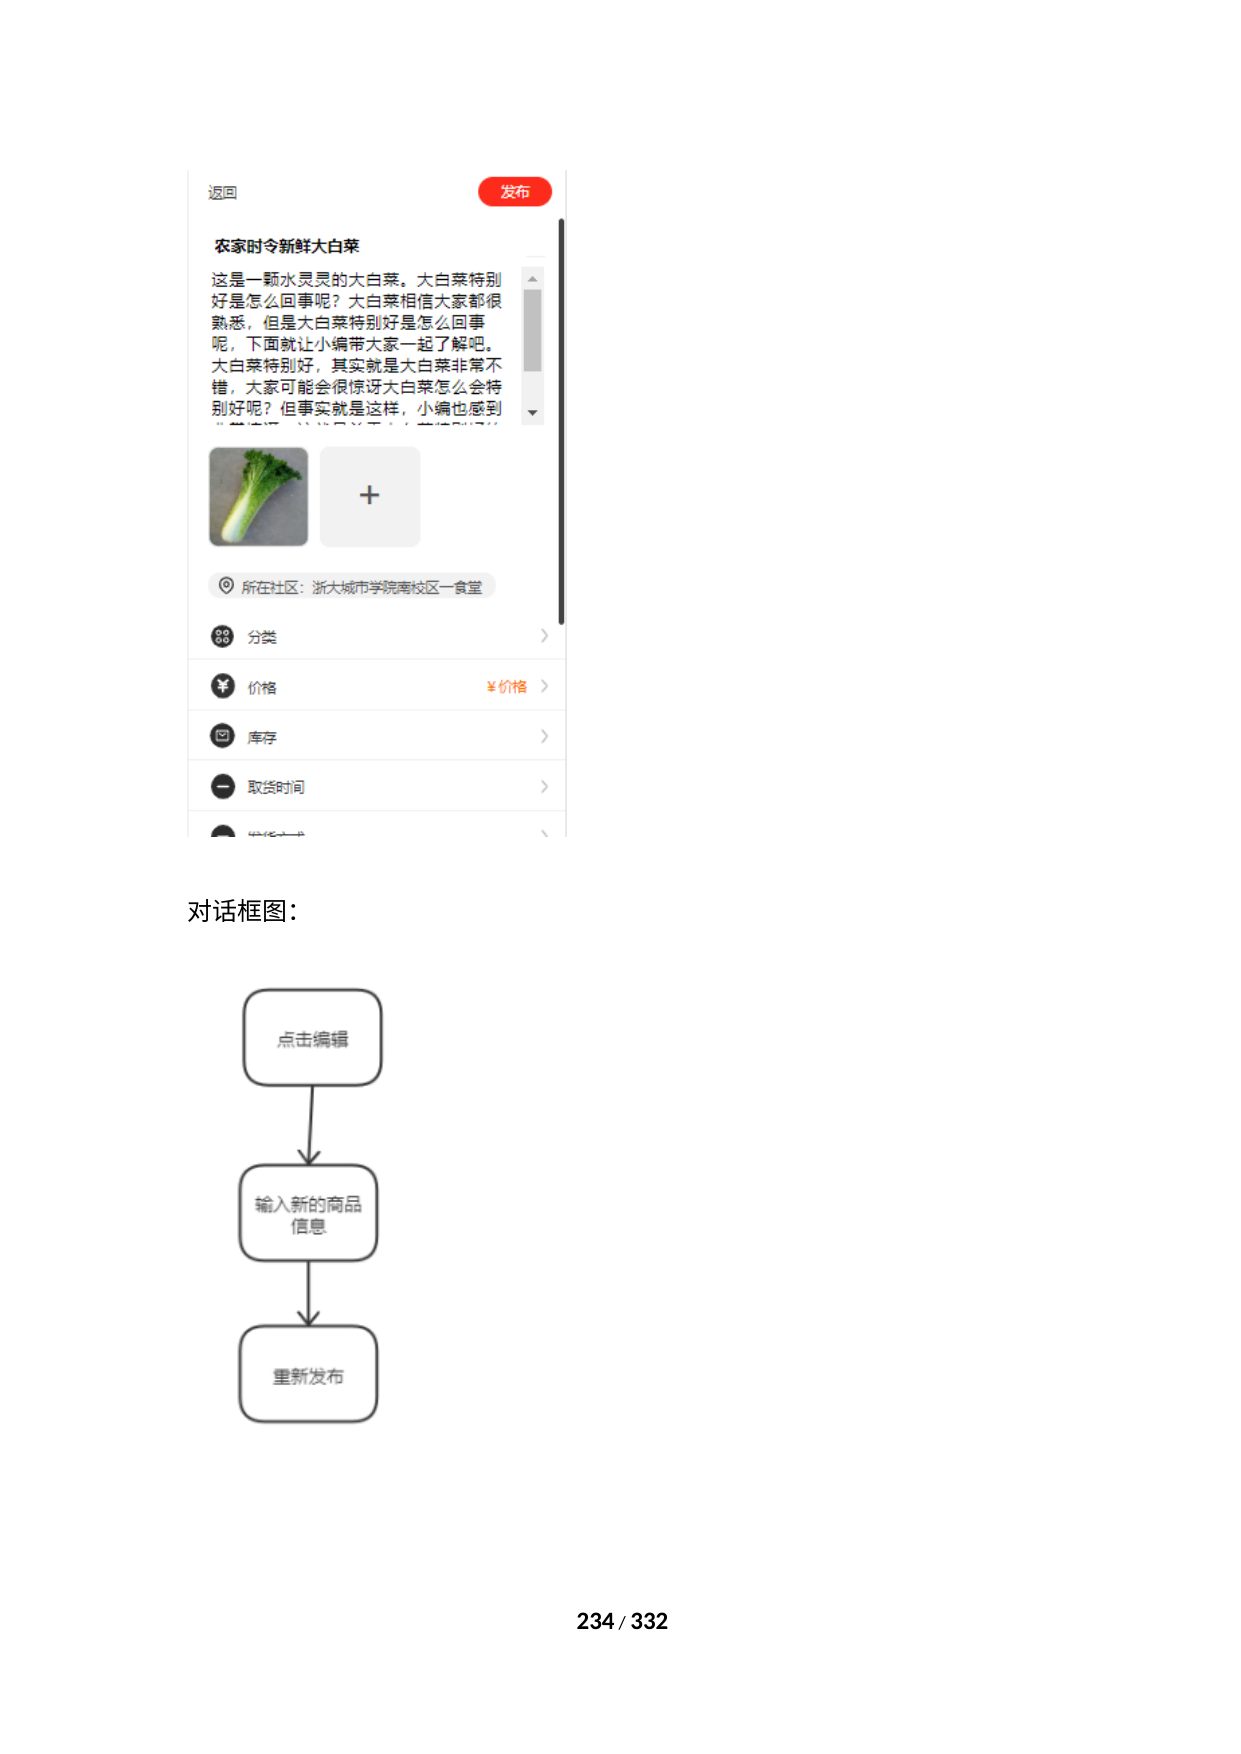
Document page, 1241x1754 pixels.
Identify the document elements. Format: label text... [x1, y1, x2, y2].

picture [187, 952, 444, 1452]
picture [187, 170, 567, 837]
text 对话框图： [187, 877, 1053, 942]
